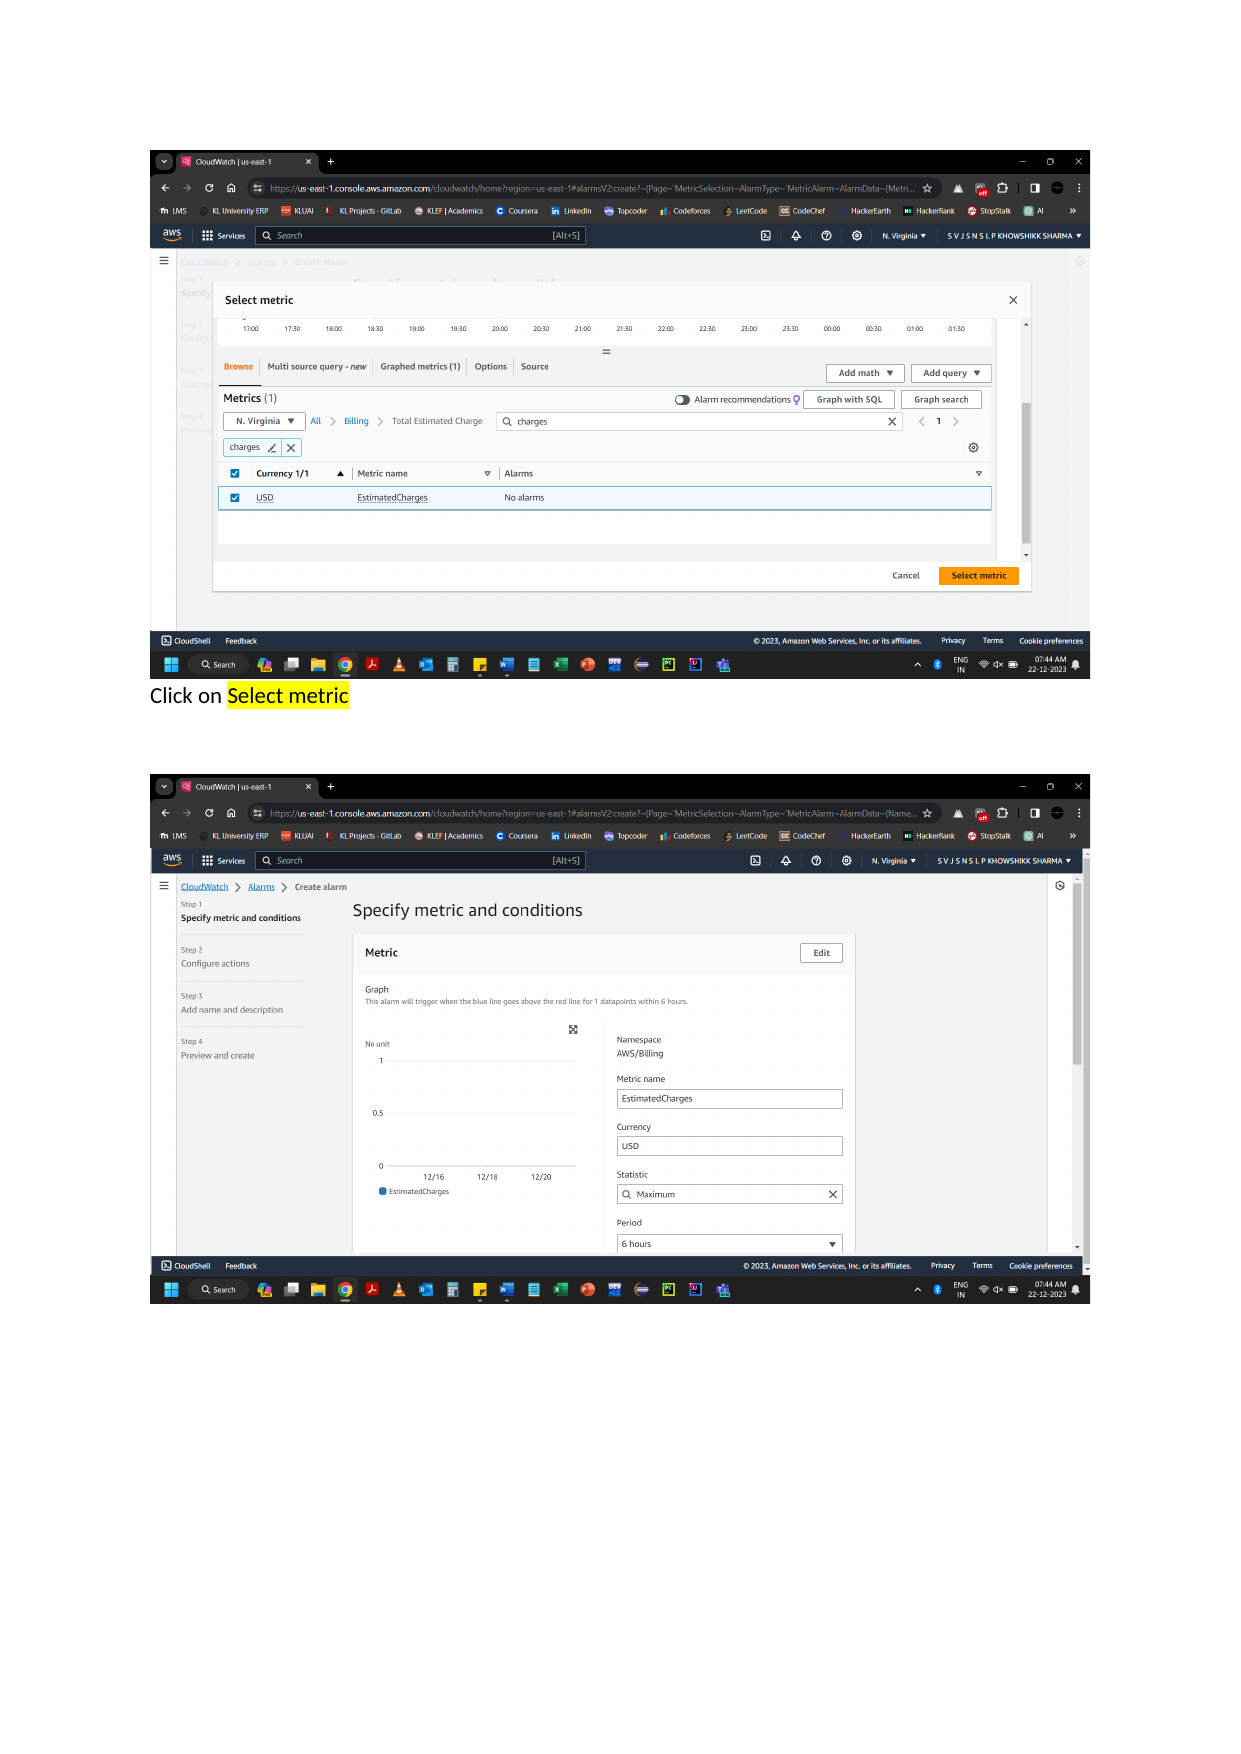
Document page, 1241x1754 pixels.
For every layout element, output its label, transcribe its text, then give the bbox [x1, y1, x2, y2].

picture [150, 150, 1091, 679]
picture [150, 774, 1091, 1304]
text Click on Select metric [150, 679, 1090, 709]
